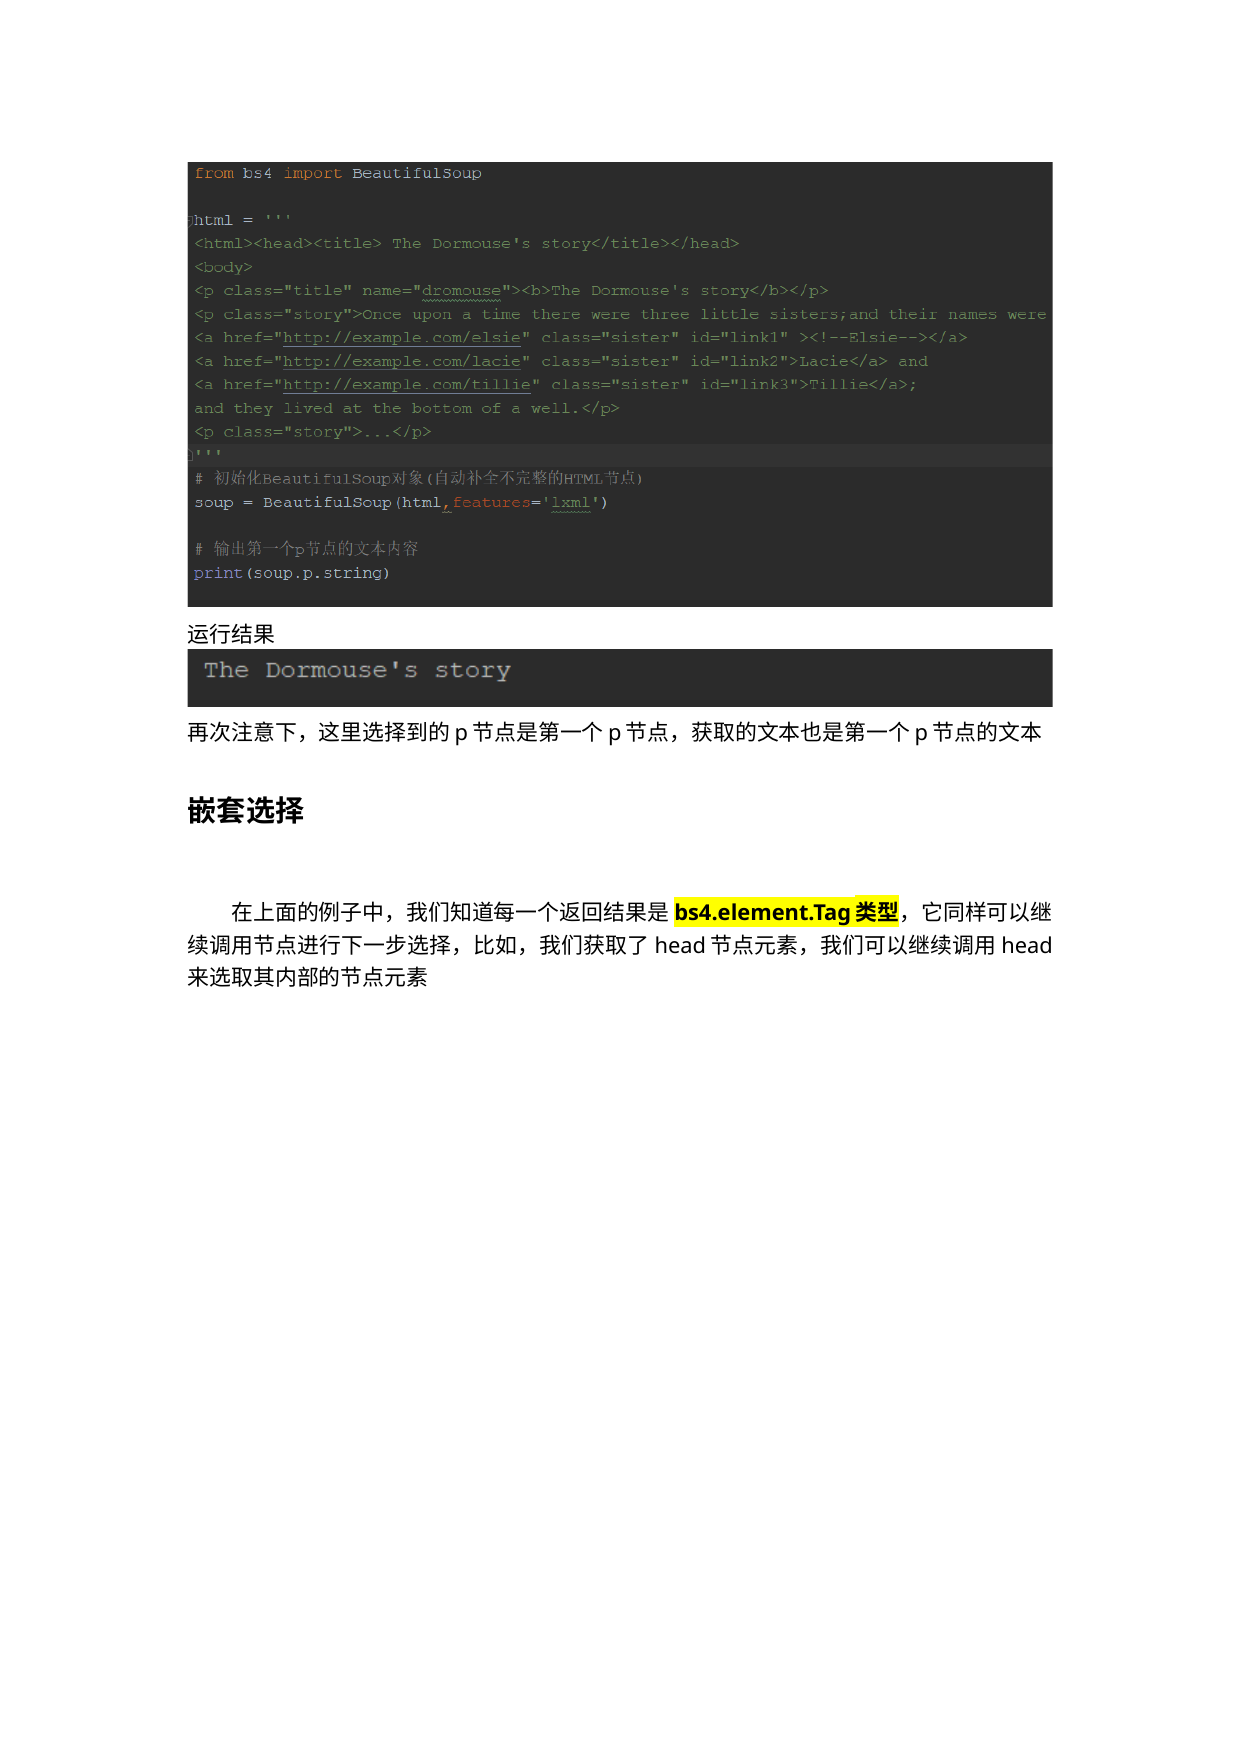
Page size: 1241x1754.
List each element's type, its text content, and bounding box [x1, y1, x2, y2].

text 运行结果 [187, 617, 1053, 649]
picture [187, 649, 1053, 707]
text 在上面的例子中，我们知道每一个返回结果是bs4.element.Tag类型，它同样可以继续调用节点进行下一步选择，比如，我们获取了head节点元素，我们可以继续调用head来选取其内部的节点元素 [187, 895, 1053, 992]
text 再次注意下，这里选择到的p节点是第一个p节点，获取的文本也是第一个p节点的文本 [187, 714, 1053, 747]
picture [187, 162, 1053, 607]
subtitle 嵌套选择 [187, 776, 1053, 841]
